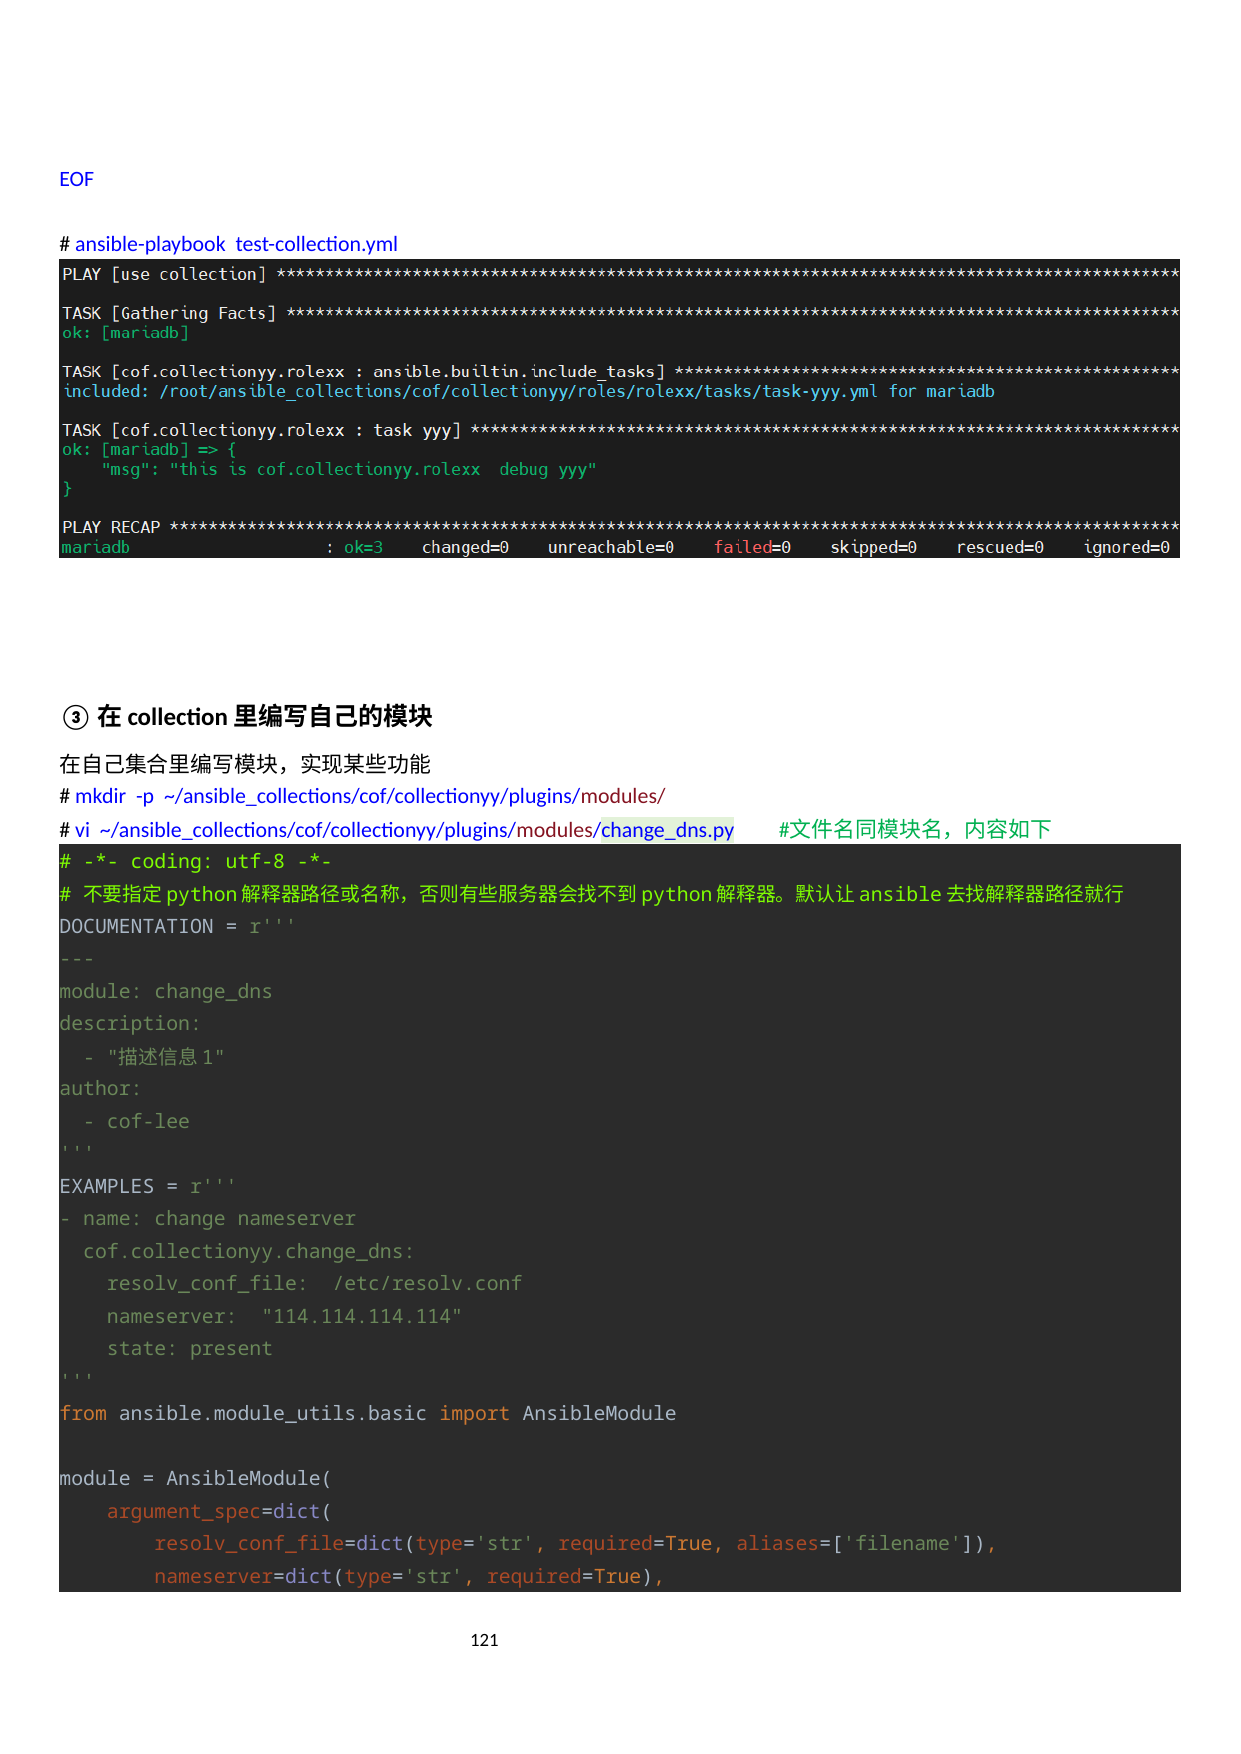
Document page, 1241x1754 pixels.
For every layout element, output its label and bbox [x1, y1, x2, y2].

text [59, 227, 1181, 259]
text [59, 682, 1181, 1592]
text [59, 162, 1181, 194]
picture [59, 259, 1180, 558]
